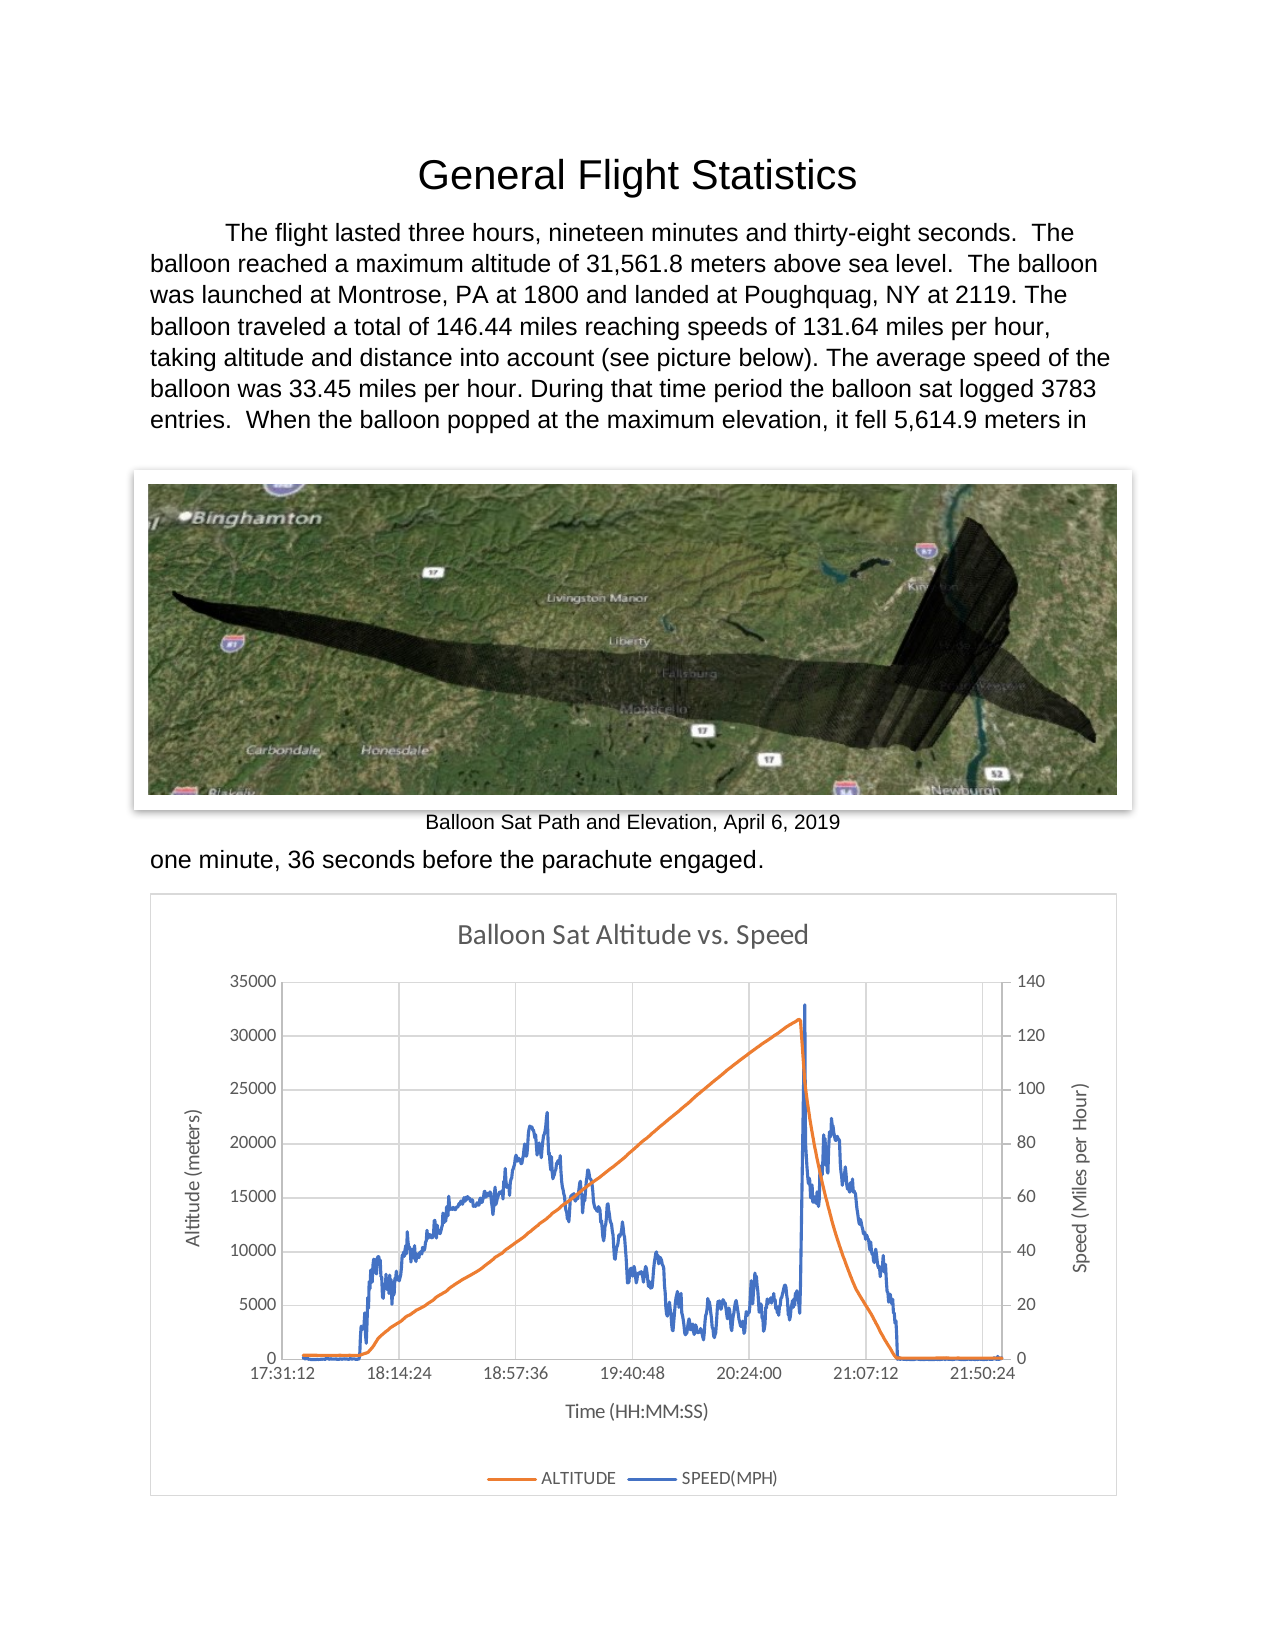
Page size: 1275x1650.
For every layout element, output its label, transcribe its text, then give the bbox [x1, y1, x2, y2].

text The flight lasted three hours, nineteen minutes and thirty-eight seconds. The balloon reached a maximum altitude of 31,561.8 meters above sea level. The balloon was launched at Montrose, PA at 1800 and landed at Poughquag, NY at 2119. The balloon traveled a total of 146.44 miles reaching speeds of 131.64 miles per hour, taking altitude and distance into account (see picture below). The average speed of the balloon was 33.45 miles per hour. During that time period the balloon sat logged 3783 entries. When the balloon popped at the maximum elevation, it fell 5,614.9 meters in one minute, 36 seconds before the parachute engaged. [150, 818, 1125, 874]
picture [148, 484, 1117, 795]
text General Flight Statistics [150, 150, 1125, 198]
text The flight lasted three hours, nineteen minutes and thirty-eight seconds. The balloon reached a maximum altitude of 31,561.8 meters above sea level. The balloon was launched at Montrose, PA at 1800 and landed at Poughquag, NY at 2119. The balloon traveled a total of 146.44 miles reaching speeds of 131.64 miles per hour, taking altitude and distance into account (see picture below). The average speed of the balloon was 33.45 miles per hour. During that time period the balloon sat logged 3783 entries. When the balloon popped at the maximum elevation, it fell 5,614.9 meters in one minute, 36 seconds before the parachute engaged. [150, 218, 1125, 467]
